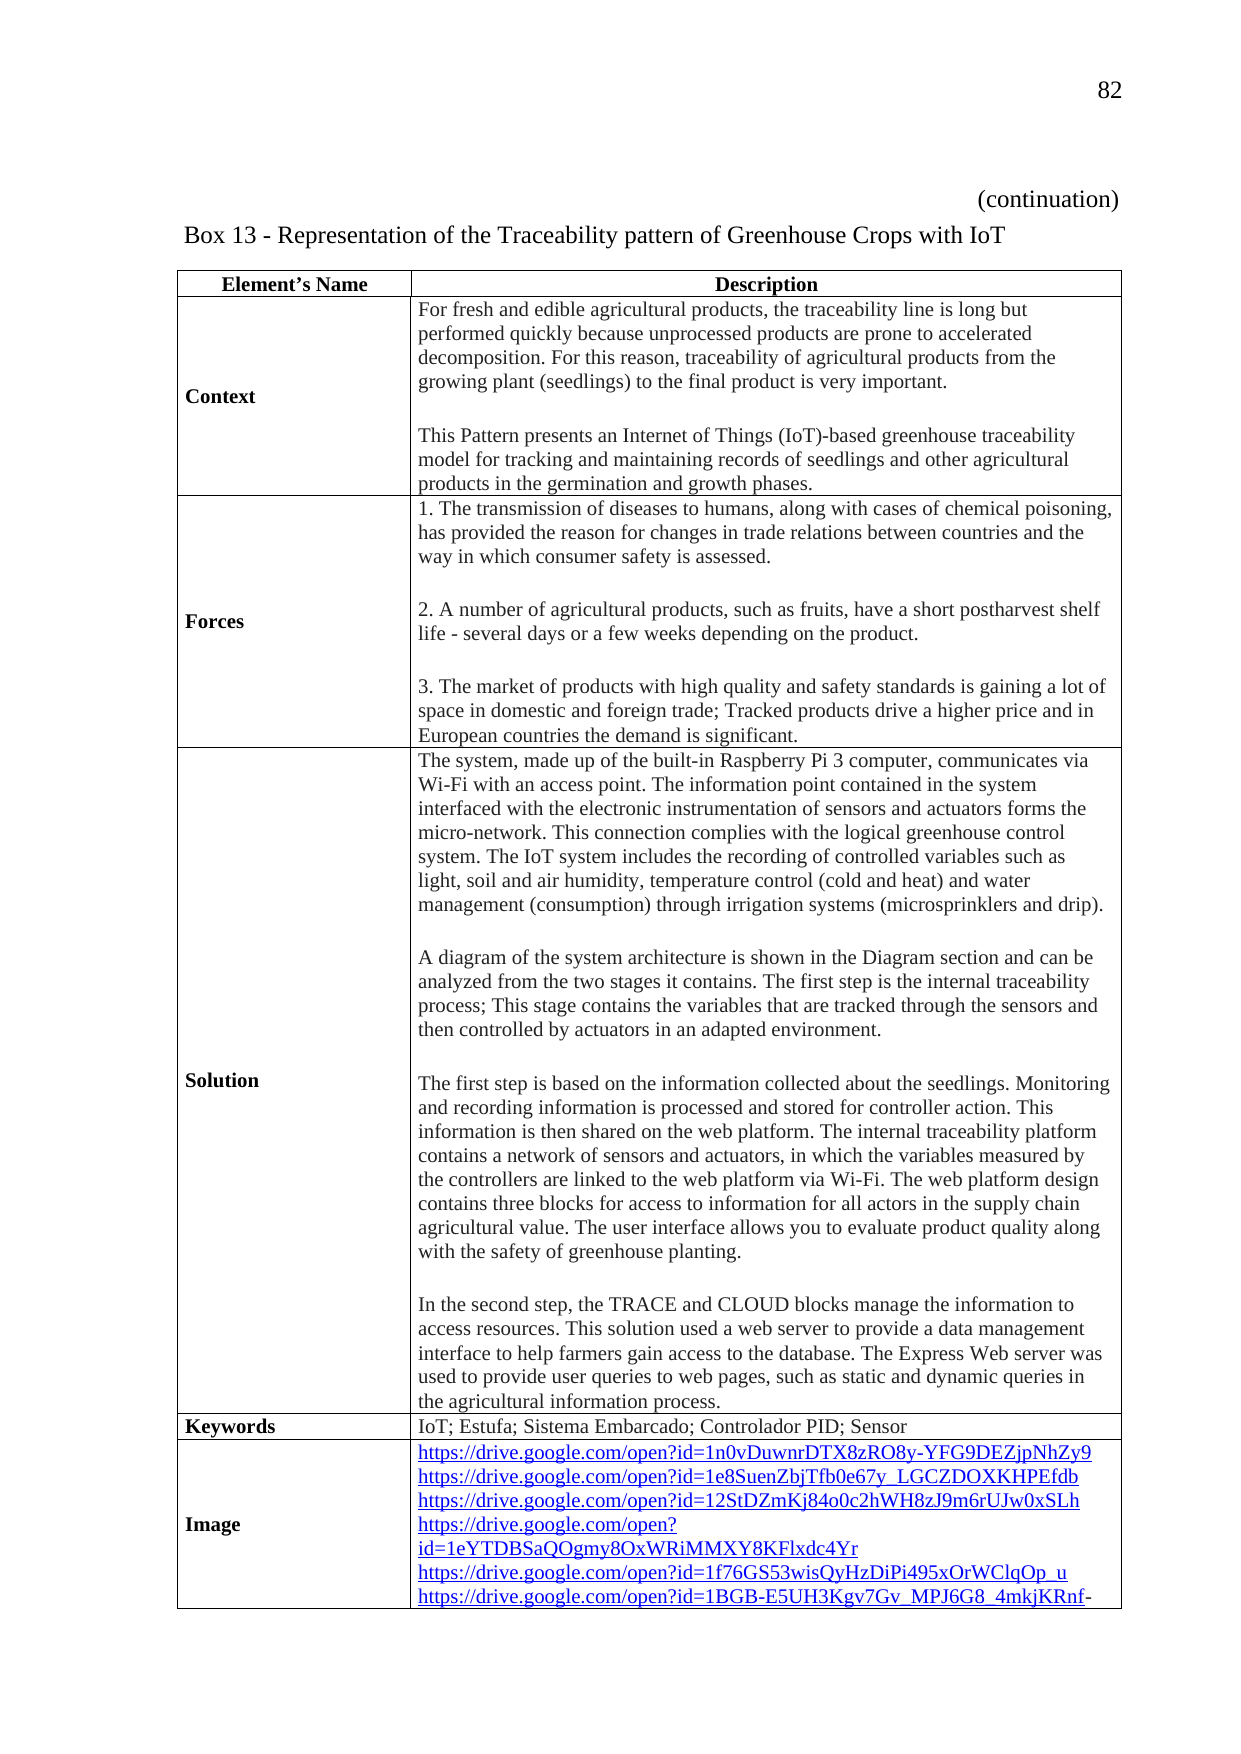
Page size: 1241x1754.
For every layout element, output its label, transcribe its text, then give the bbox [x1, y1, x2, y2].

table_header Element’s Name [178, 271, 411, 296]
table_cell Image [178, 1440, 410, 1608]
table_cell Solution [178, 748, 410, 1413]
table_cell For fresh and edible agricultural products, the traceability line is long but performed quickly because unprocessed products are prone to accelerated decomposition. For this reason, traceability of agricultural products from the growing plant (seedlings) to the final product is very important. This Pattern presents an Internet of Things (IoT)-based greenhouse traceability model for tracking and maintaining records of seedlings and other agricultural products in the germination and growth phases. [411, 297, 1121, 495]
table_cell https://drive.google.com/open?id=1n0vDuwnrDTX8zRO8y-YFG9DEZjpNhZy9 https://drive.google.com/open?id=1e8SuenZbjTfb0e67y_LGCZDOXKHPEfdb https://drive.google.com/open?id=12StDZmKj84o0c2hWH8zJ9m6rUJw0xSLh https://drive.google.com/open?id=1eYTDBSaQOgmy8OxWRiMMXY8KFlxdc4Yr https://drive.google.com/open?id=1f76GS53wisQyHzDiPi495xOrWClqOp_u https://drive.google.com/open?id=1BGB-E5UH3Kgv7Gv_MPJ6G8_4mkjKRnf- [411, 1440, 1121, 1608]
table_cell IoT; Estufa; Sistema Embarcado; Controlador PID; Sensor [411, 1414, 1121, 1439]
table_header Description [412, 271, 1121, 296]
table_cell Context [178, 297, 410, 495]
text Box 13 - Representation of the Traceability pattern of Greenhouse Crops with IoT [177, 220, 1122, 249]
table_cell Keywords [178, 1414, 410, 1439]
table_cell The system, made up of the built-in Raspberry Pi 3 computer, communicates via Wi-Fi with an access point. The information point contained in the system interfaced with the electronic instrumentation of sensors and actuators forms the micro-network. This connection complies with the logical greenhouse control system. The IoT system includes the recording of controlled variables such as light, soil and air humidity, temperature control (cold and heat) and water management (consumption) through irrigation systems (microsprinklers and drip). A diagram of the system architecture is shown in the Diagram section and can be analyzed from the two stages it contains. The first step is the internal traceability process; This stage contains the variables that are tracked through the sensors and then controlled by actuators in an adapted environment. The first step is based on the information collected about the seedlings. Monitoring and recording information is processed and stored for controller action. This information is then shared on the web platform. The internal traceability platform contains a network of sensors and actuators, in which the variables measured by the controllers are linked to the web platform via Wi-Fi. The web platform design contains three blocks for access to information for all actors in the supply chain agricultural value. The user interface allows you to evaluate product quality along with the safety of greenhouse planting. In the second step, the TRACE and CLOUD blocks manage the information to access resources. This solution used a web server to provide a data management interface to help farmers gain access to the database. The Express Web server was used to provide user queries to web pages, such as static and dynamic queries in the agricultural information process. [411, 748, 1121, 1413]
table_cell 1. The transmission of diseases to humans, along with cases of chemical poisoning, has provided the reason for changes in trade relations between countries and the way in which consumer safety is assessed. 2. A number of agricultural products, such as fruits, have a short postharvest shelf life - several days or a few weeks depending on the product. 3. The market of products with high quality and safety standards is gaining a lot of space in domestic and foreign trade; Tracked products drive a higher price and in European countries the demand is significant. [411, 496, 1121, 747]
table_cell Forces [178, 496, 410, 747]
